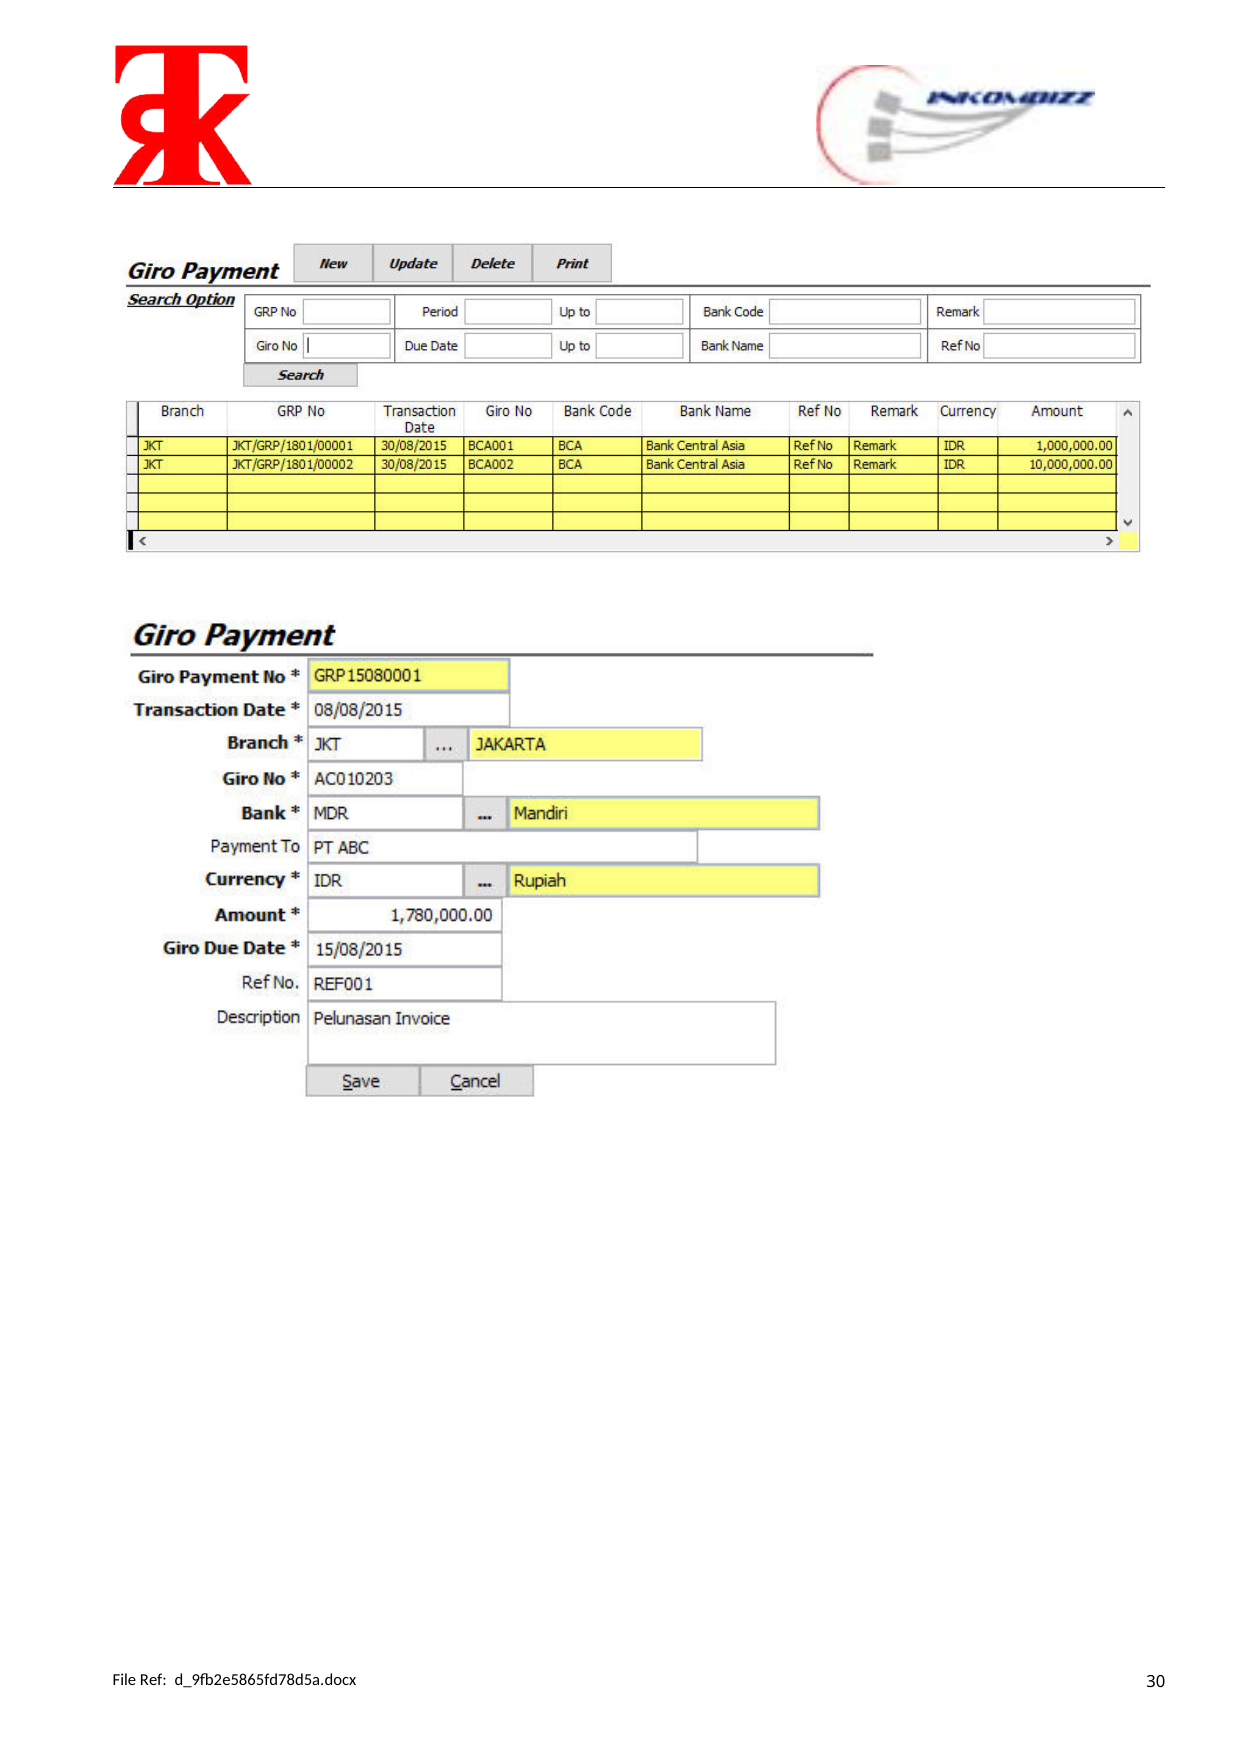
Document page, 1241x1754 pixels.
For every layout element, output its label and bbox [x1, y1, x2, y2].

picture [816, 65, 1096, 185]
picture [112, 233, 1166, 1158]
picture [112, 45, 253, 185]
